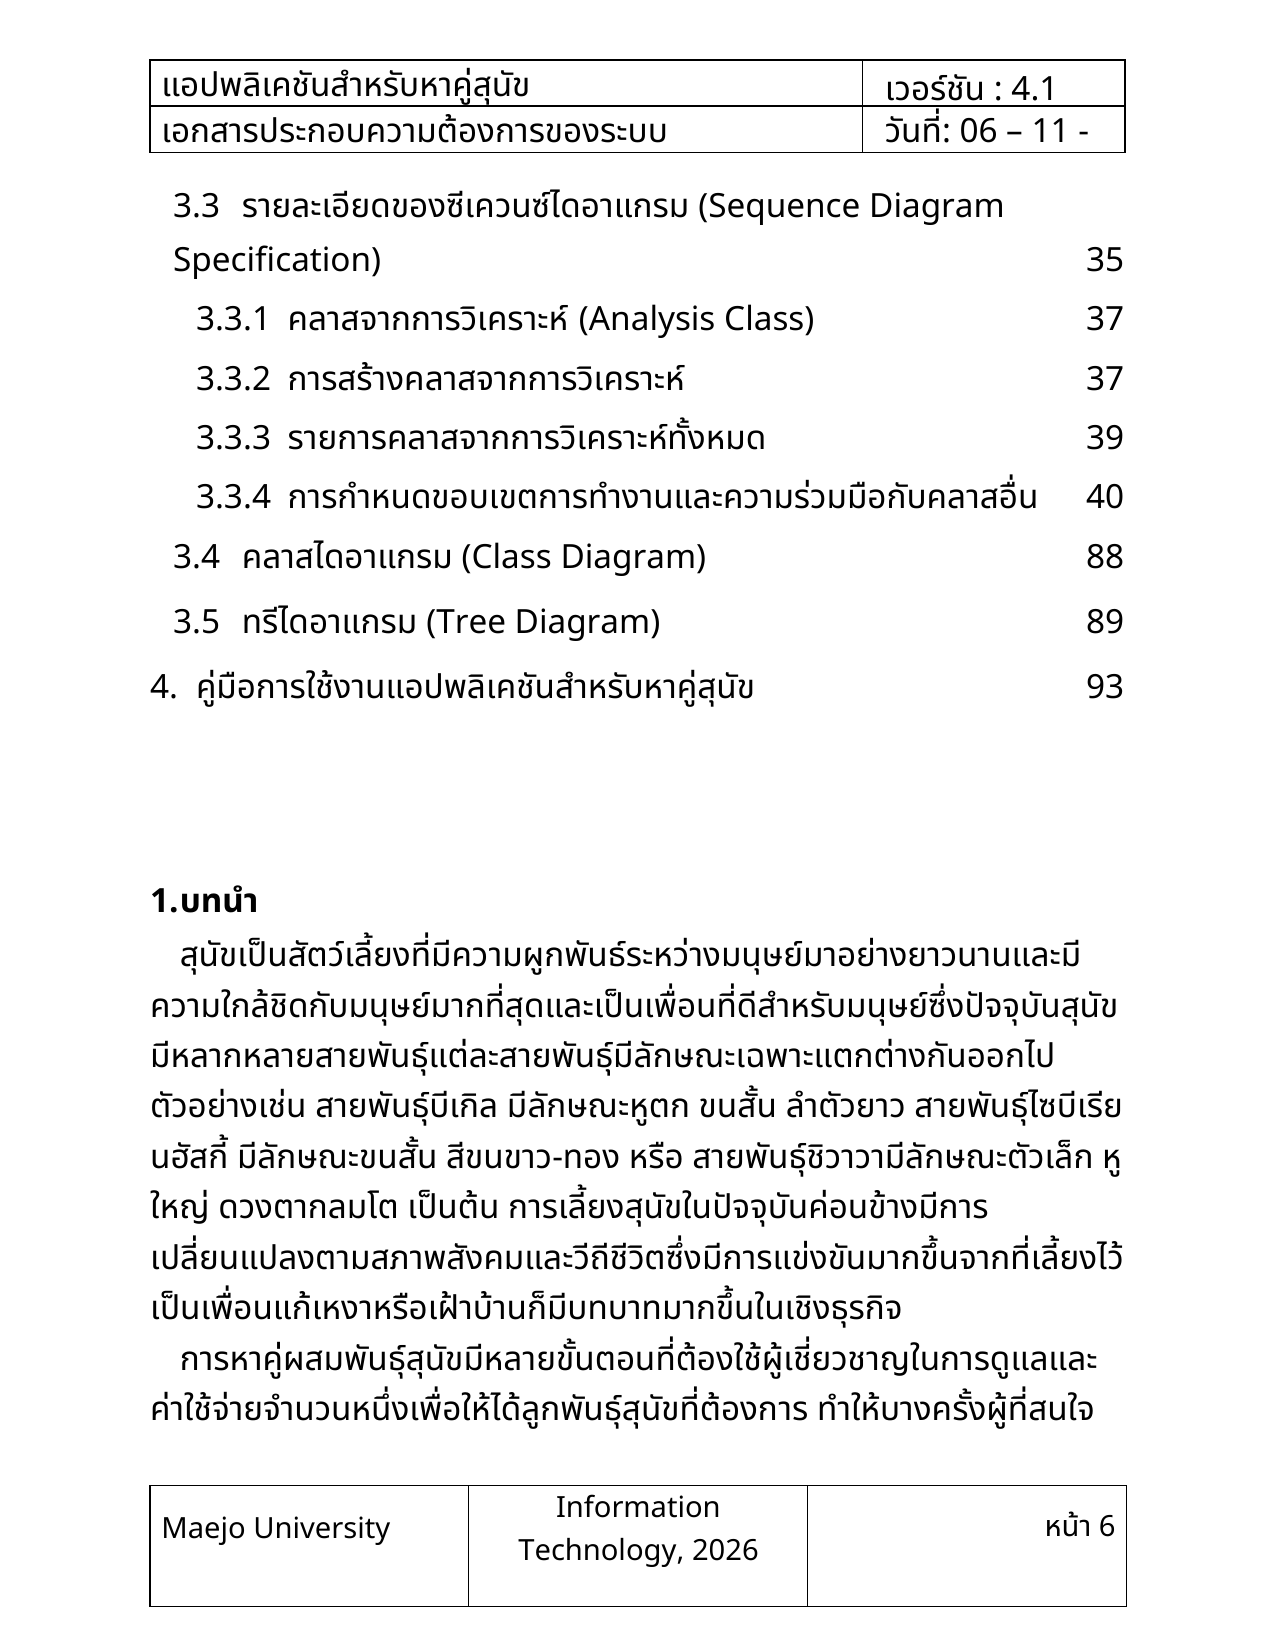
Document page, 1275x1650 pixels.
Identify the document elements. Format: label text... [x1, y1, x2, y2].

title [150, 1335, 1125, 1436]
title สุนัขเป็นสัตว์เลี้ยงที่มีความผูกพันธ์ระหว่างมนุษย์มาอย่างยาวนานและมีความใกล้ชิดกับมนุษย์มากที่สุดและเป็นเพื่อนที่ดีสำหรับมนุษย์ซึ่งปัจจุบันสุนัขมีหลากหลายสายพันธุ์แต่ละสายพันธุ์มีลักษณะเฉพาะแตกต่างกันออกไป ตัวอย่างเช่น สายพันธุ์บีเกิล มีลักษณะหูตก ขนสั้น ลำตัวยาว สายพันธุ์ไซบีเรียนฮัสกี้ มีลักษณะขนสั้น สีขนขาว-ทอง หรือ สายพันธุ์ชิวาวามีลักษณะตัวเล็ก หูใหญ่ ดวงตากลมโต เป็นต้น การเลี้ยงสุนัขในปัจจุบันค่อนข้างมีการเปลี่ยนแปลงตามสภาพสังคมและวีถีชีวิตซึ่งมีการแข่งขันมากขึ้นจากที่เลี้ยงไว้เป็นเพื่อนแก้เหงาหรือเฝ้าบ้านก็มีบทบาทมากขึ้นในเชิงธุรกิจ [150, 931, 1125, 1335]
subtitle บทนำ [150, 877, 1125, 927]
